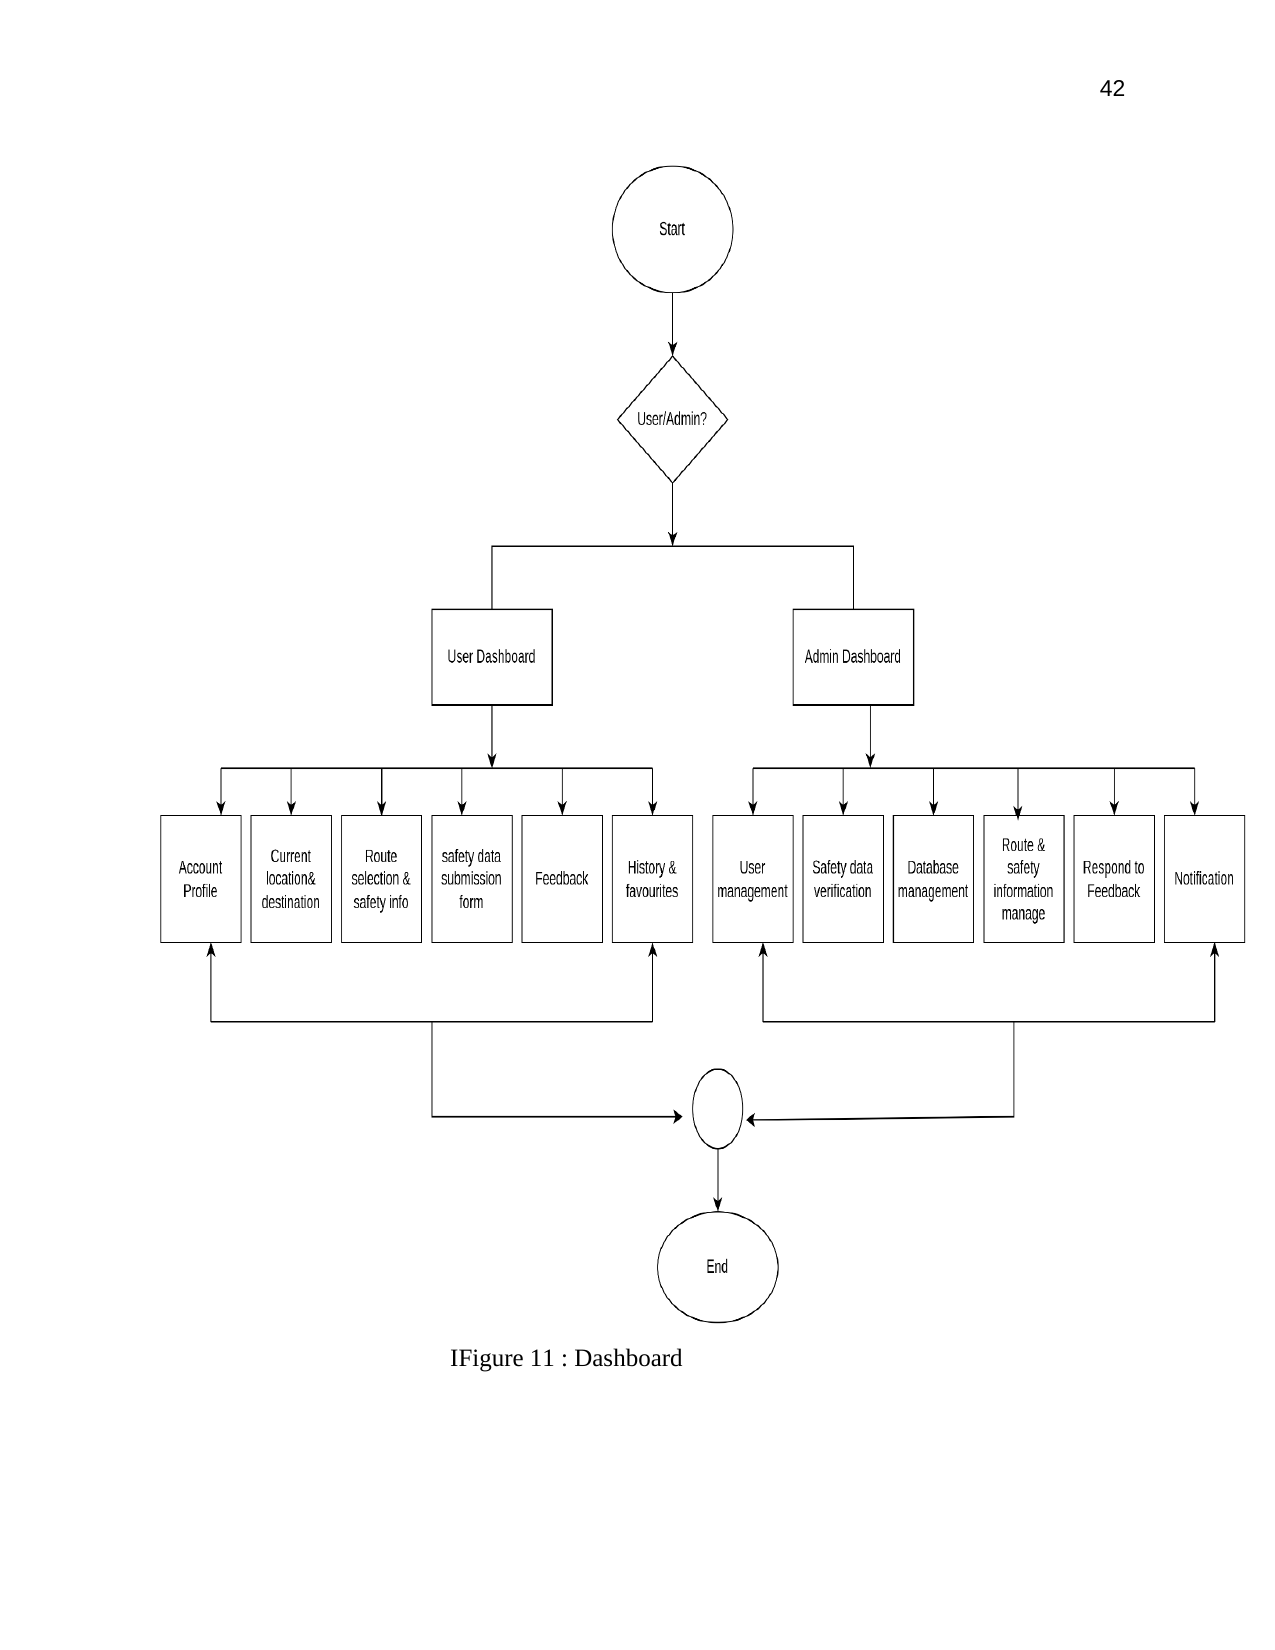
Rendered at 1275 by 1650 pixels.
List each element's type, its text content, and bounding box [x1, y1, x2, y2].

picture [150, 150, 1255, 1339]
text IFigure 11 : Dashboard [375, 1343, 1125, 1372]
